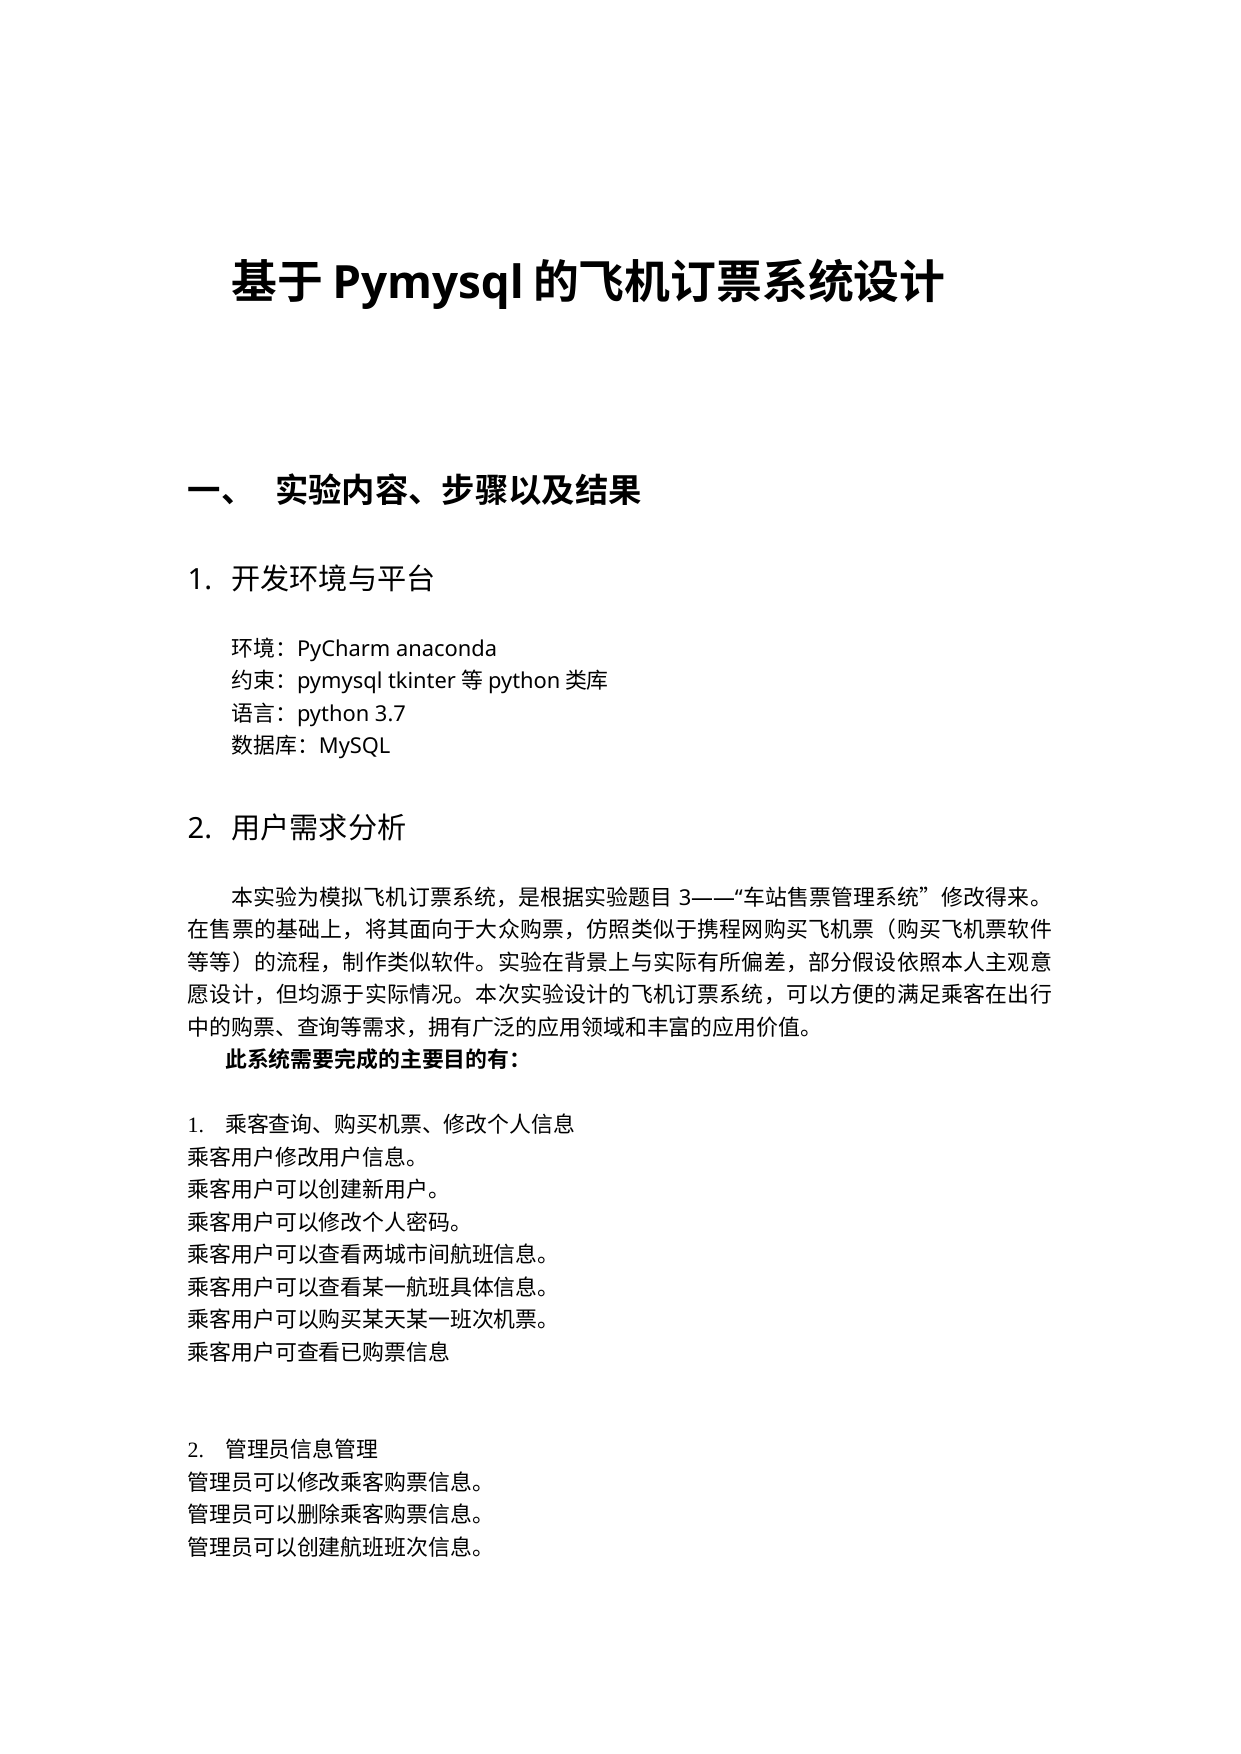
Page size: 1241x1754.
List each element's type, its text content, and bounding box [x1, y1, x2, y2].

text 管理员可以删除乘客购票信息。 [187, 1497, 1053, 1529]
text 数据库：MySQL [187, 728, 1053, 761]
text 环境：PyCharm anaconda [187, 631, 1053, 663]
list 管理员信息管理 [187, 1432, 1053, 1464]
subtitle 基于Pymysql的飞机订票系统设计 [187, 230, 1053, 327]
text 乘客用户可以查看某一航班具体信息。 [187, 1269, 1053, 1302]
subtitle 用户需求分析 [187, 793, 1053, 858]
text 管理员可以创建航班班次信息。 [187, 1529, 1053, 1562]
text 约束：pymysql tkinter 等python类库 [187, 663, 1053, 696]
list 乘客查询、购买机票、修改个人信息 [187, 1107, 1053, 1139]
subtitle 开发环境与平台 [187, 544, 1053, 609]
list 此系统需要完成的主要目的有： [225, 1042, 1053, 1074]
text 乘客用户修改用户信息。 [187, 1139, 1053, 1172]
text 乘客用户可以购买某天某一班次机票。 [187, 1302, 1053, 1334]
text 乘客用户可查看已购票信息 [187, 1334, 1053, 1367]
text 本实验为模拟飞机订票系统，是根据实验题目3——“车站售票管理系统”修改得来。在售票的基础上，将其面向于大众购票，仿照类似于携程网购买飞机票（购买飞机票软件等等）的流程，制作类似软件。实验在背景上与实际有所偏差，部分假设依照本人主观意愿设计，但均源于实际情况。本次实验设计的飞机订票系统，可以方便的满足乘客在出行中的购票、查询等需求，拥有广泛的应用领域和丰富的应用价值。 [187, 879, 1053, 1042]
text 语言：python 3.7 [187, 696, 1053, 728]
text 乘客用户可以创建新用户。 [187, 1172, 1053, 1204]
text 乘客用户可以修改个人密码。 [187, 1204, 1053, 1237]
text 乘客用户可以查看两城市间航班信息。 [187, 1237, 1053, 1269]
subtitle 实验内容、步骤以及结果 [187, 456, 1053, 521]
text 管理员可以修改乘客购票信息。 [187, 1464, 1053, 1497]
